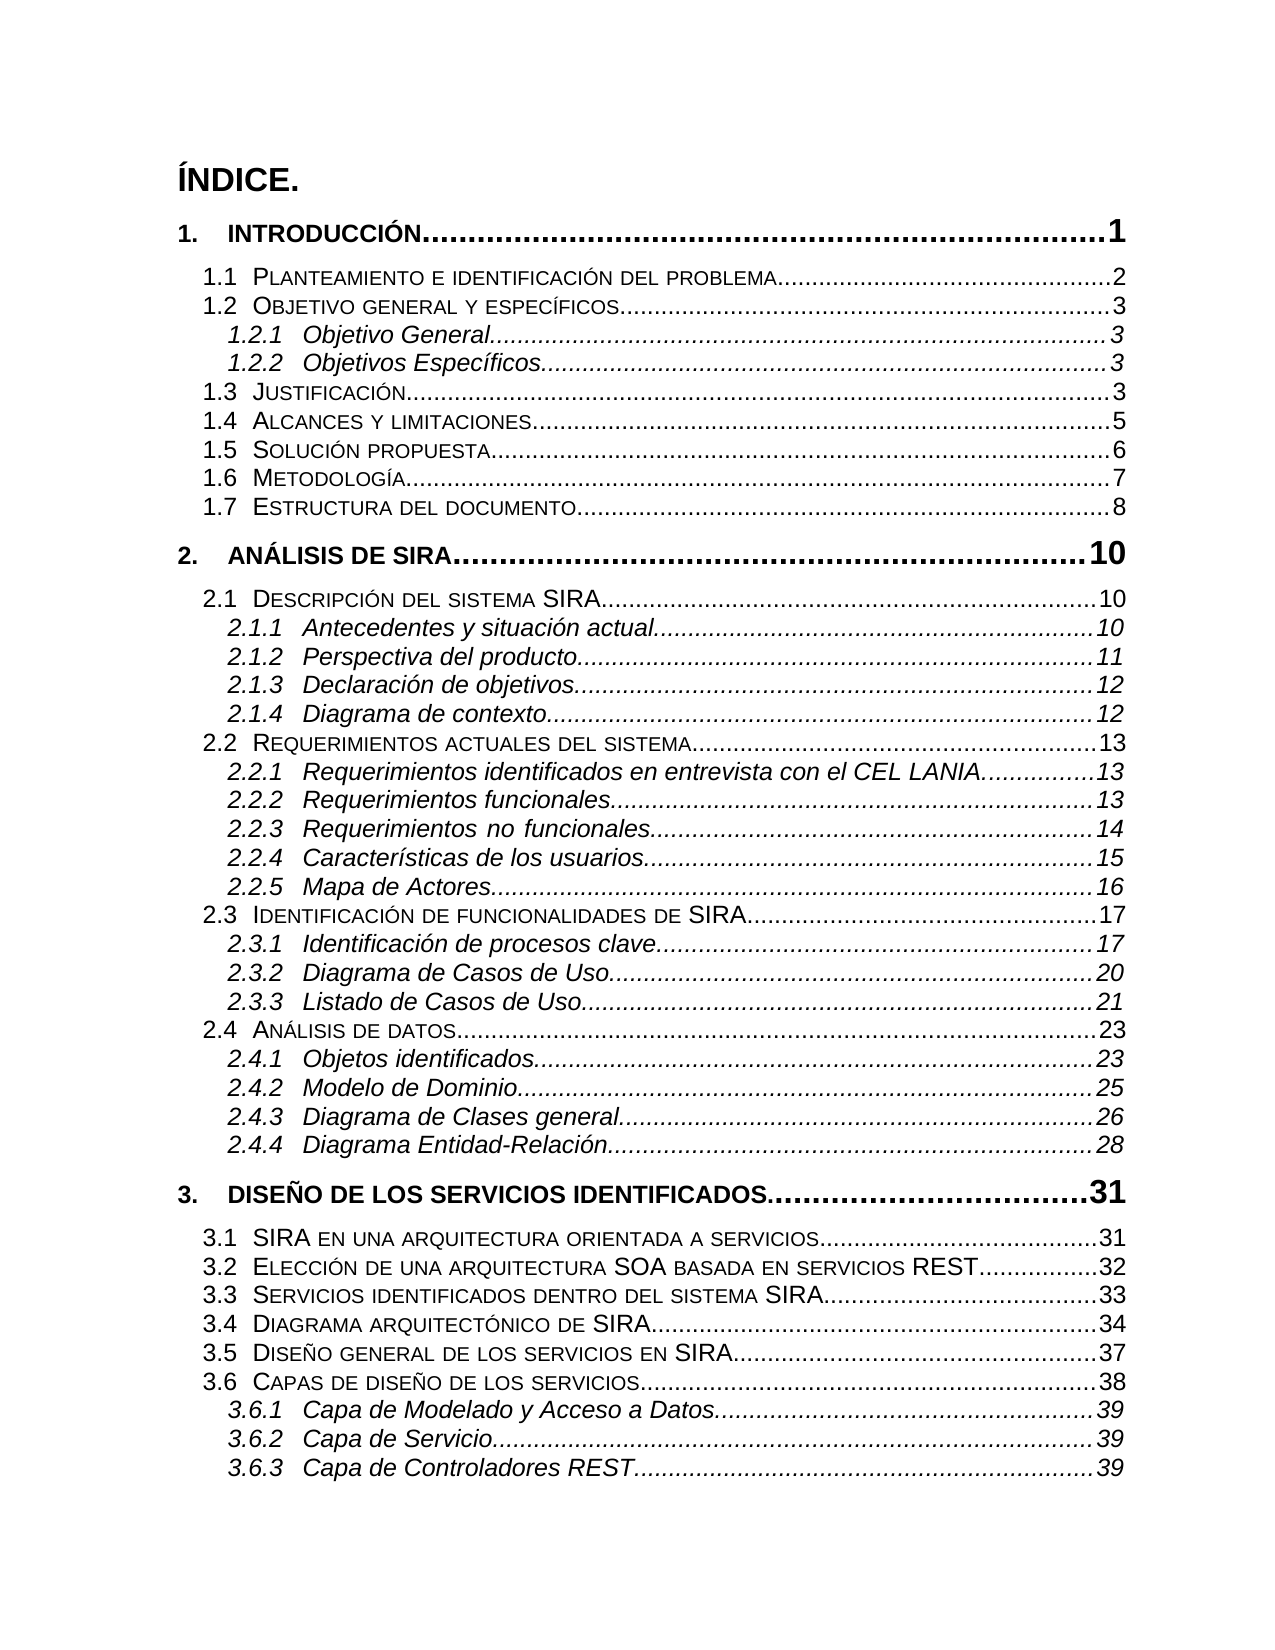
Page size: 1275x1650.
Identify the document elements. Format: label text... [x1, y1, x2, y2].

text 3.1 SIRA en una arquitectura orientada a servicios. 31 [202, 1223, 1127, 1251]
text 2.3.2 Diagrama de Casos de Uso. 20 [227, 958, 1127, 987]
text 1.6 Metodología 7 [202, 463, 1127, 492]
text 1.2.2 Objetivos Específicos. 3 [227, 348, 1127, 377]
text 2.2.2 Requerimientos funcionales. 13 [227, 786, 1127, 814]
text 2.2.1 Requerimientos identificados en entrevista con el CEL LANIA. 13 [227, 757, 1127, 786]
text 3.6 Capas de diseño de los servicios. 38 [202, 1366, 1127, 1395]
text 3.6.1 Capa de Modelado y Acceso a Datos. 39 [227, 1395, 1127, 1424]
text 2.4.1 Objetos identificados. 23 [227, 1044, 1127, 1073]
text 3.3 Servicios identificados dentro del sistema SIRA. 33 [202, 1280, 1127, 1309]
text 2.2.3 Requerimientos no funcionales. 14 [227, 814, 1127, 843]
text 2.4.3 Diagrama de Clases general. 26 [227, 1102, 1127, 1131]
text ÍNDICE. [177, 160, 1127, 199]
text 2.2.5 Mapa de Actores. 16 [227, 872, 1127, 901]
text 1.3 Justificación 3 [202, 377, 1127, 406]
text 1.5 Solución propuesta. 6 [202, 434, 1127, 463]
text 1.2 Objetivo general y específicos 3 [202, 291, 1127, 319]
text 2.1.4 Diagrama de contexto. 12 [227, 699, 1127, 728]
text 2.3.1 Identificación de procesos clave. 17 [227, 929, 1127, 958]
text 2.3 Identificación de funcionalidades de SIRA. 17 [202, 901, 1127, 929]
text 2. Análisis de SIRA 10 [177, 533, 1127, 572]
text 3.5 Diseño general de los servicios en SIRA. 37 [202, 1338, 1127, 1366]
text 1.7 Estructura del documento. 8 [202, 492, 1127, 521]
text 1.2.1 Objetivo General. 3 [227, 319, 1127, 348]
text 2.1 Descripción del sistema SIRA. 10 [202, 584, 1127, 613]
text 3. Diseño de los servicios identificados. 31 [177, 1172, 1127, 1210]
text 2.2 Requerimientos actuales del sistema. 13 [202, 728, 1127, 757]
text 2.1.1 Antecedentes y situación actual. 10 [227, 613, 1127, 642]
text 2.2.4 Características de los usuarios. 15 [227, 843, 1127, 872]
text 3.6.2 Capa de Servicio. 39 [227, 1424, 1127, 1453]
text 3.2 Elección de una arquitectura SOA basada en servicios REST. 32 [202, 1251, 1127, 1280]
text 2.4.2 Modelo de Dominio. 25 [227, 1073, 1127, 1102]
text 2.4 Análisis de datos. 23 [202, 1016, 1127, 1044]
text 1. Introducción 1 [177, 211, 1127, 249]
text 1.1 Planteamiento e identificación del problema 2 [202, 262, 1127, 291]
text 1.4 Alcances y limitaciones 5 [202, 406, 1127, 434]
text 2.1.3 Declaración de objetivos. 12 [227, 671, 1127, 699]
text 2.1.2 Perspectiva del producto. 11 [227, 642, 1127, 671]
text 2.3.3 Listado de Casos de Uso. 21 [227, 987, 1127, 1016]
text 2.4.4 Diagrama Entidad-Relación 28 [227, 1131, 1127, 1159]
text 3.4 Diagrama arquitectónico de SIRA. 34 [202, 1309, 1127, 1338]
text 3.6.3 Capa de Controladores REST. 39 [227, 1453, 1127, 1481]
